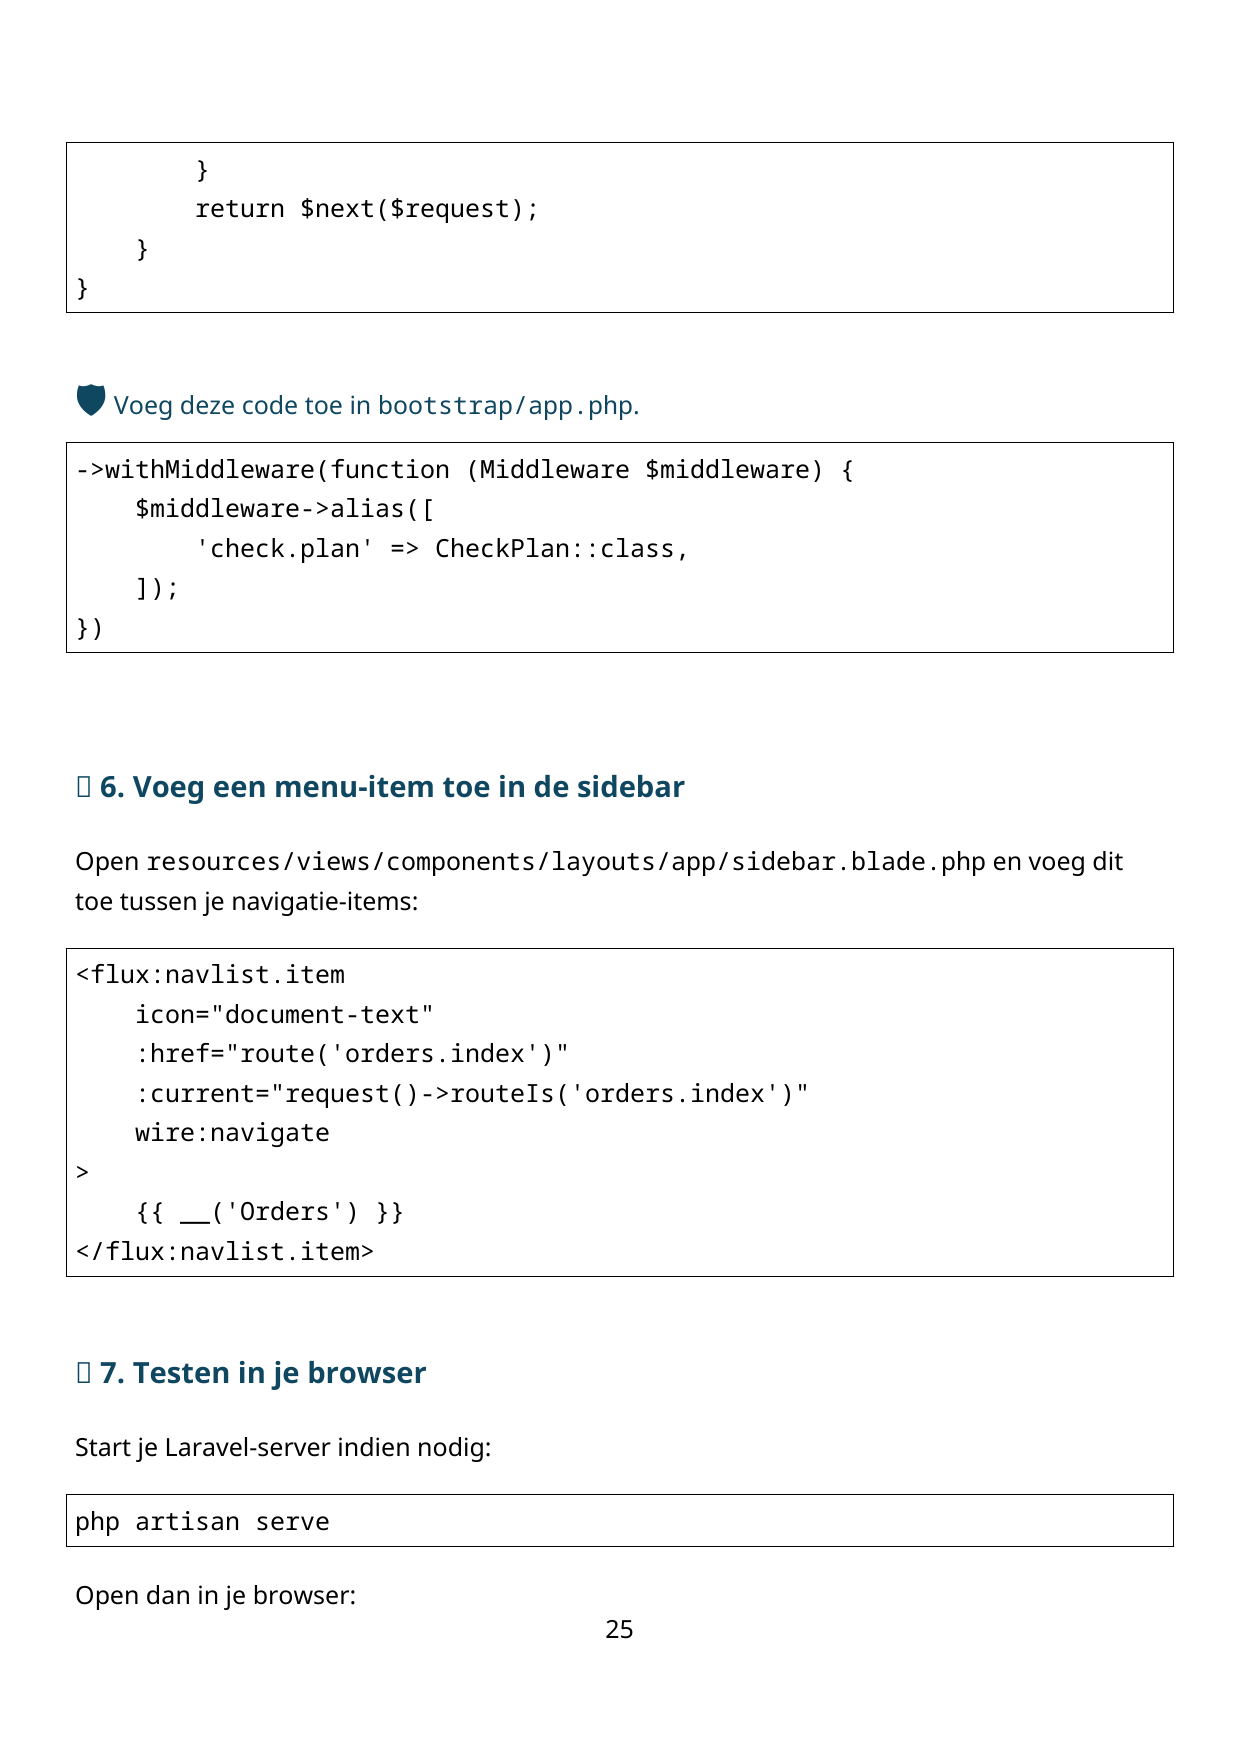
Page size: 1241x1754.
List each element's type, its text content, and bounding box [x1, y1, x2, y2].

text Open dan in je browser: [75, 1578, 1165, 1612]
subtitle 🧪 7. Testen in je browser [75, 1353, 1165, 1392]
text ->withMiddleware(function (Middleware $middleware) { $middleware->alias([ 'check.plan' => CheckPlan::class, ]); }) [67, 443, 1173, 652]
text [67, 143, 1173, 312]
subtitle 🛡 Voeg deze code toe in bootstrap/app.php. [75, 375, 1165, 426]
subtitle 🧭 6. Voeg een menu-item toe in de sidebar [75, 767, 1165, 806]
text php artisan serve [67, 1495, 1173, 1546]
text Open resources/views/components/layouts/app/sidebar.blade.php en voeg dit toe tussen je navigatie-items: [75, 844, 1165, 917]
text <flux:navlist.item icon="document-text" :href="route('orders.index')" :current="request()->routeIs('orders.index')" wire:navigate > {{ __('Orders') }} </flux:navlist.item> [67, 949, 1173, 1276]
text Start je Laravel-server indien nodig: [75, 1430, 1165, 1464]
